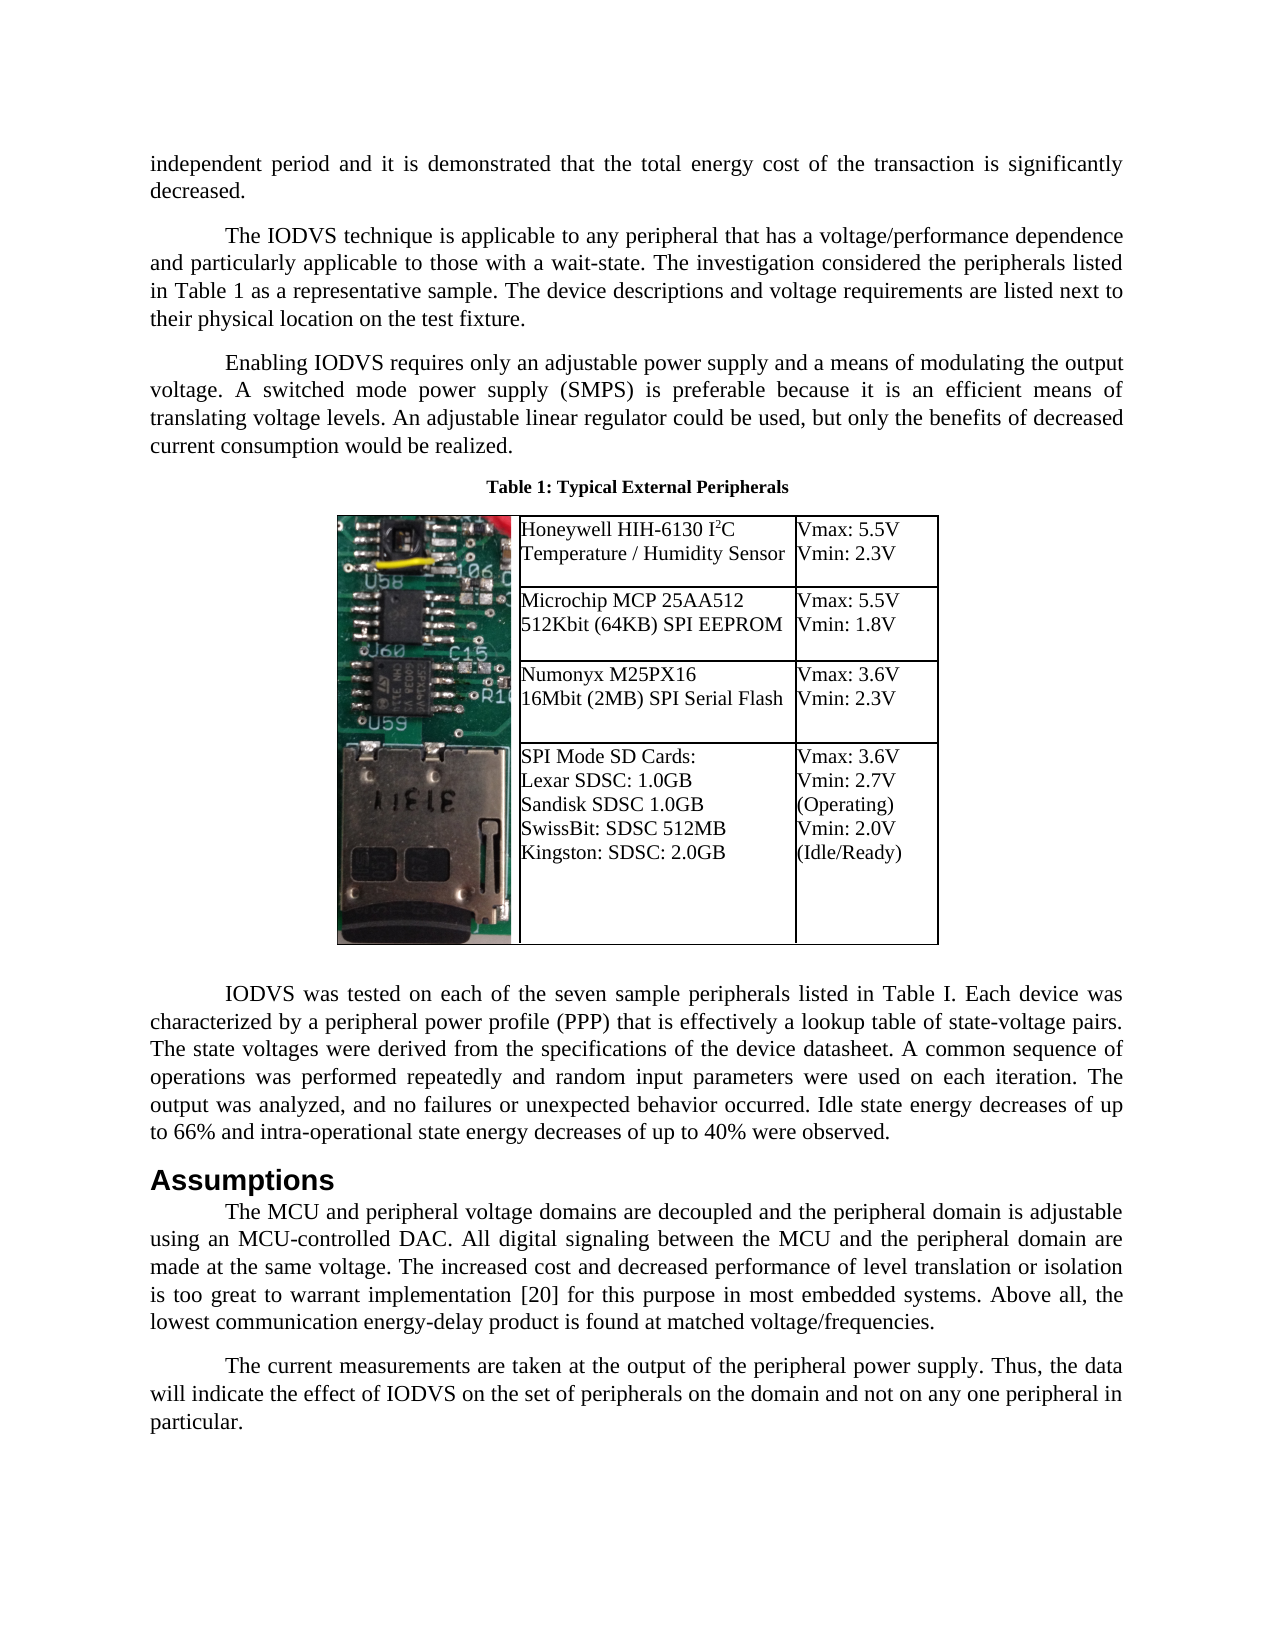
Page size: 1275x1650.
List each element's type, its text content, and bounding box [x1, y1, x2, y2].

table_header Honeywell HIH-6130 I2C Temperature / Humidity Sensor [521, 517, 795, 586]
text Table : Typical External Peripherals [150, 476, 1125, 498]
text The IODVS technique is applicable to any peripheral that has a voltage/performance dependence and particularly applicable to those with a wait-state. The investigation considered the peripherals listed in Table 1 as a representative sample. The device descriptions and voltage requirements are listed next to their physical location on the test fixture. [150, 222, 1125, 331]
table_cell Numonyx M25PX16 16Mbit (2MB) SPI Serial Flash [521, 662, 795, 742]
text The MCU and peripheral voltage domains are decoupled and the peripheral domain is adjustable using an MCU-controlled DAC. All digital signaling between the MCU and the peripheral domain are made at the same voltage. The increased cost and decreased performance of level translation or isolation is too great to warrant implementation for this purpose in most embedded systems. Above all, the lowest communication energy-delay product is found at matched voltage/frequencies. [150, 1198, 1125, 1334]
table_cell Vmax: 5.5V Vmin: 1.8V [797, 588, 937, 660]
table_header Vmax: 5.5V Vmin: 2.3V [797, 517, 937, 586]
table_cell Microchip MCP 25AA512 512Kbit (64KB) SPI EEPROM [521, 588, 795, 660]
picture [337, 516, 512, 944]
text The current measurements are taken at the output of the peripheral power supply. Thus, the data will indicate the effect of IODVS on the set of peripherals on the domain and not on any one peripheral in particular. [150, 1352, 1125, 1434]
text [150, 150, 1125, 204]
table_cell Vmax: 3.6V Vmin: 2.7V (Operating) Vmin: 2.0V (Idle/Ready) [797, 744, 937, 943]
text Enabling IODVS requires only an adjustable power supply and a means of modulating the output voltage. A switched mode power supply (SMPS) is preferable because it is an efficient means of translating voltage levels. An adjustable linear regulator could be used, but only the benefits of decreased current consumption would be realized. [150, 349, 1125, 458]
table_cell SPI Mode SD Cards: Lexar SDSC: 1.0GB Sandisk SDSC 1.0GB SwissBit: SDSC 512MB Kingston: SDSC: 2.0GB [521, 744, 795, 943]
table_cell Vmax: 3.6V Vmin: 2.3V [797, 662, 937, 742]
subtitle Assumptions [150, 1163, 1125, 1196]
table_header [512, 516, 519, 943]
text IODVS was tested on each of the seven sample peripherals listed in Table I. Each device was characterized by a peripheral power profile (PPP) that is effectively a lookup table of state-voltage pairs. The state voltages were derived from the specifications of the device datasheet. A common sequence of operations was performed repeatedly and random input parameters were used on each iteration. The output was analyzed, and no failures or unexpected behavior occurred. Idle state energy decreases of up to 66% and intra-operational state energy decreases of up to 40% were observed. [150, 980, 1125, 1145]
